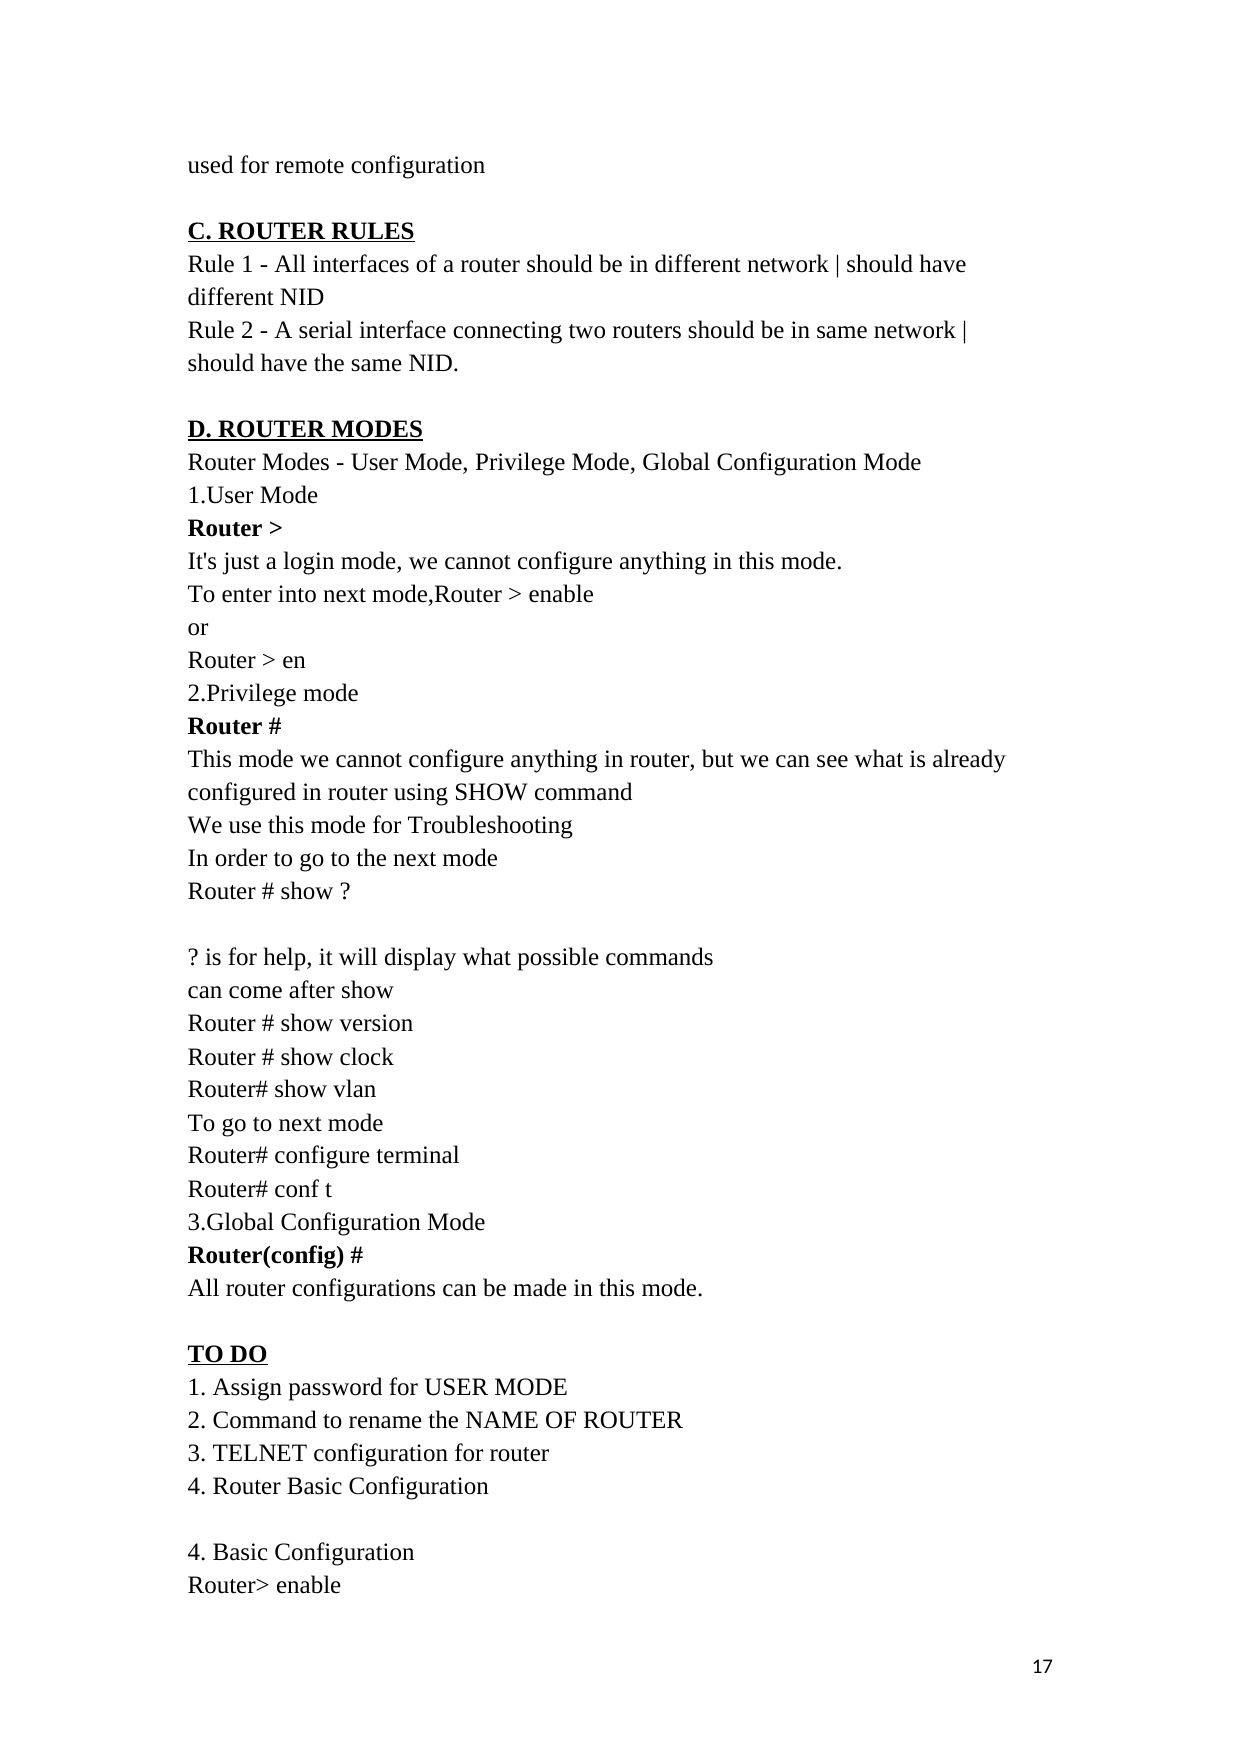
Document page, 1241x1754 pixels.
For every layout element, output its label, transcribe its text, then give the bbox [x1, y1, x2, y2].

text D. ROUTER MODES [187, 414, 1053, 443]
text Router # show clock [187, 1042, 1053, 1070]
text We use this mode for Troubleshooting [187, 810, 1053, 839]
text 2.Privilege mode [187, 678, 1053, 707]
text TO DO [187, 1339, 1053, 1367]
text C. ROUTER RULES [187, 216, 1053, 245]
text To go to next mode [187, 1108, 1053, 1136]
text 3. TELNET configuration for router [187, 1438, 1053, 1467]
text Router # show ? [187, 876, 1053, 905]
text 2. Command to rename the NAME OF ROUTER [187, 1405, 1053, 1433]
text Router # show version [187, 1008, 1053, 1037]
text 1.User Mode [187, 480, 1053, 509]
text Router# conf t [187, 1174, 1053, 1202]
text This mode we cannot configure anything in router, but we can see what is already [187, 744, 1053, 773]
text Router# configure terminal [187, 1141, 1053, 1169]
text 4. Basic Configuration [187, 1537, 1053, 1566]
text different NID [187, 282, 1053, 311]
text Router Modes - User Mode, Privilege Mode, Global Configuration Mode [187, 447, 1053, 476]
text To enter into next mode,Router > enable [187, 579, 1053, 608]
text 3.Global Configuration Mode [187, 1207, 1053, 1235]
text It's just a login mode, we cannot configure anything in this mode. [187, 546, 1053, 575]
text Router > [187, 513, 1053, 542]
text Rule 1 - All interfaces of a router should be in different network | should have [187, 249, 1053, 278]
text Router(config) # [187, 1240, 1053, 1268]
text configured in router using SHOW command [187, 777, 1053, 806]
text 1. Assign password for USER MODE [187, 1372, 1053, 1401]
text Rule 2 - A serial interface connecting two routers should be in same network | [187, 315, 1053, 344]
text ? is for help, it will display what possible commands [187, 942, 1053, 971]
text 4. Router Basic Configuration [187, 1471, 1053, 1499]
text Router # [187, 711, 1053, 740]
text Router > en [187, 645, 1053, 674]
text Router# show vlan [187, 1074, 1053, 1103]
text used for remote configuration [187, 150, 1053, 179]
text All router configurations can be made in this mode. [187, 1273, 1053, 1301]
text should have the same NID. [187, 348, 1053, 377]
text Router> enable [187, 1570, 1053, 1599]
text or [187, 612, 1053, 641]
text can come after show [187, 976, 1053, 1004]
text In order to go to the next mode [187, 843, 1053, 872]
